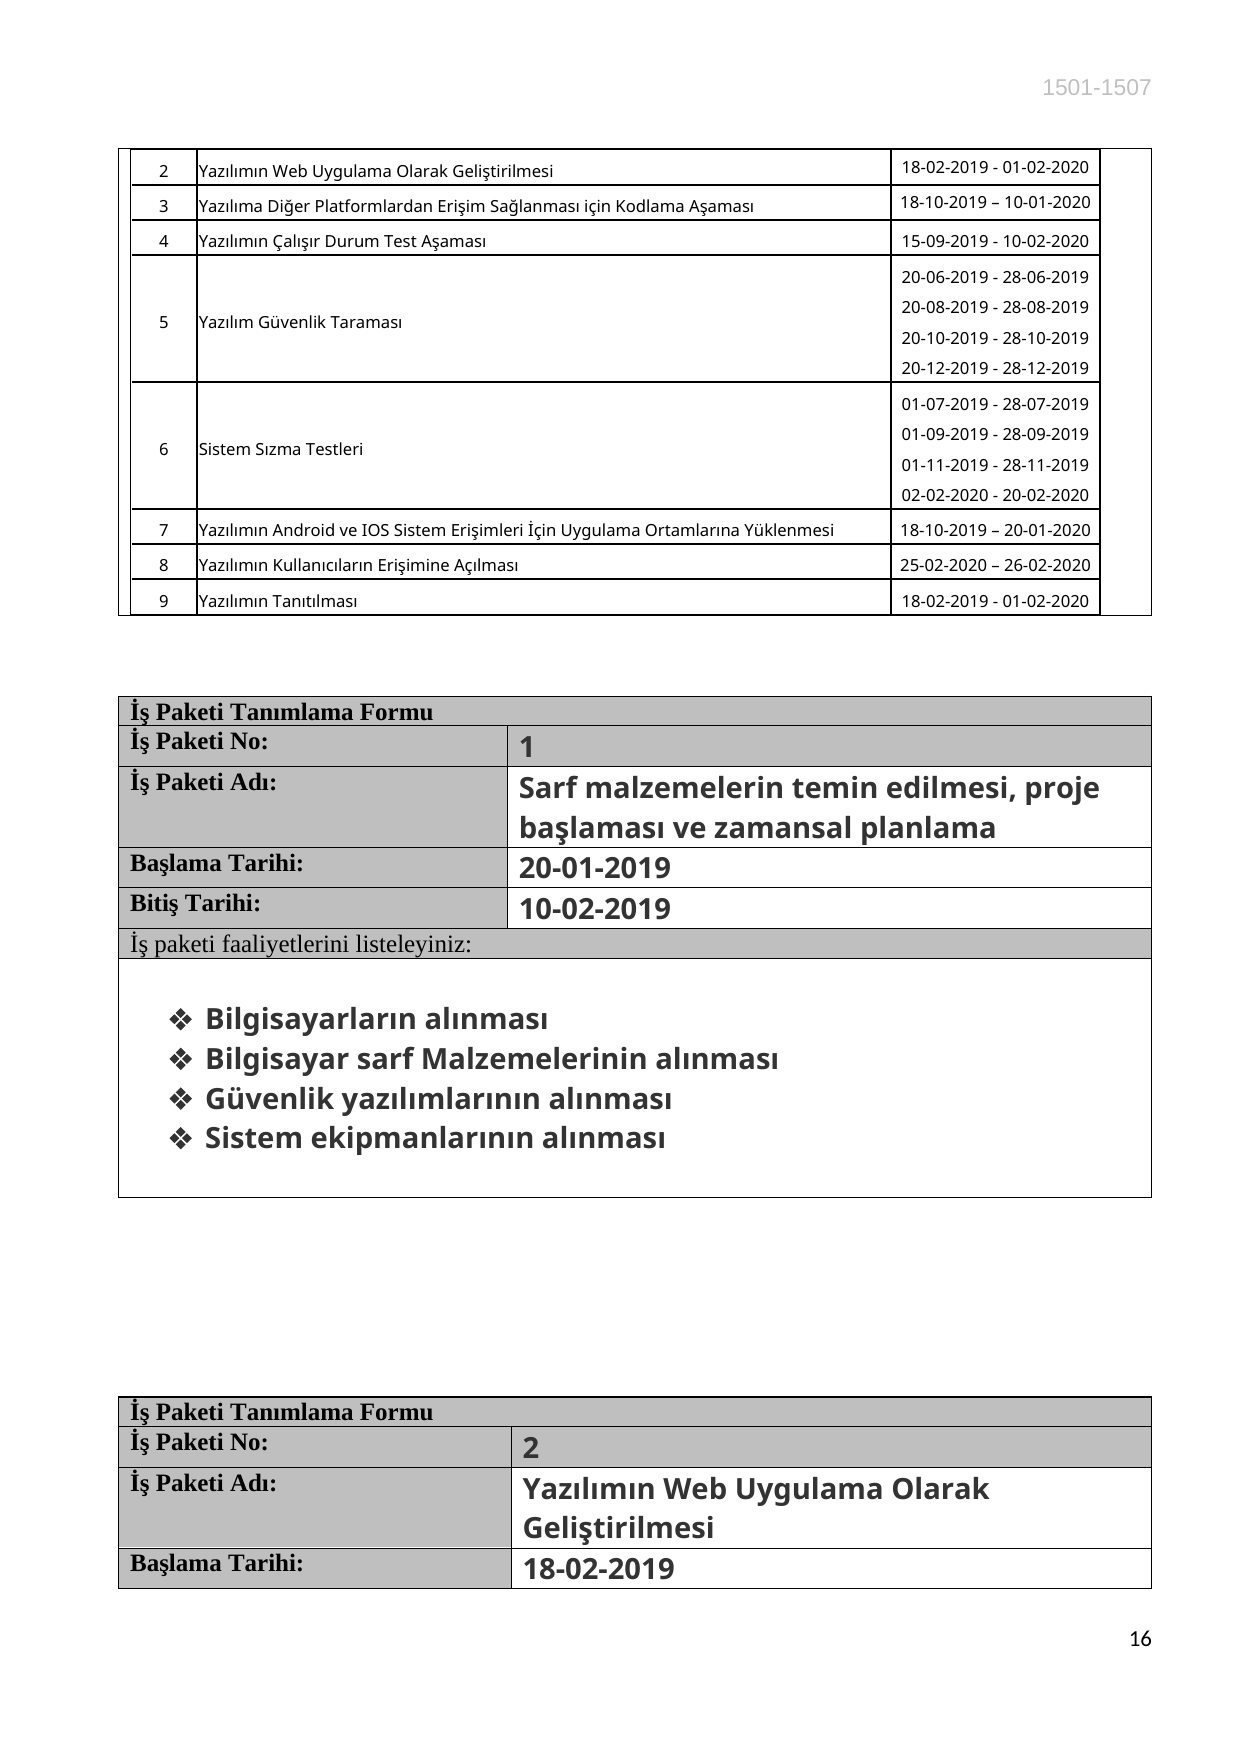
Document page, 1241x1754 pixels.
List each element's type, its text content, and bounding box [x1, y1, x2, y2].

table_cell 2 [512, 1427, 1151, 1467]
table_cell Başlama Tarihi: [119, 1549, 511, 1588]
table_cell Sarf malzemelerin temin edilmesi, proje başlaması ve zamansal planlama [508, 767, 1151, 847]
table_cell 18-02-2019 [512, 1549, 1151, 1588]
table_cell İş Paketi Adı: [119, 1468, 511, 1547]
table_header İş Paketi Tanımlama Formu [119, 697, 1151, 725]
table_cell 20-01-2019 [508, 848, 1151, 887]
table_cell Bitiş Tarihi: [119, 888, 507, 928]
table_cell İş Paketi No: [119, 726, 507, 766]
table_cell İş Paketi Adı: [119, 767, 507, 847]
table_cell [1101, 149, 1151, 615]
table_cell İş paketi faaliyetlerini listeleyiniz: [119, 929, 1151, 958]
table_cell İş Paketi No: [119, 1427, 511, 1467]
table_header İş Paketi Tanımlama Formu [119, 1398, 1151, 1426]
table_cell 1 [508, 726, 1151, 766]
table_cell Bilgisayarların alınması Bilgisayar sarf Malzemelerinin alınması Güvenlik yazılımlarının alınması Sistem ekipmanlarının alınması [119, 959, 1151, 1197]
table_cell [119, 149, 130, 615]
table_cell 10-02-2019 [508, 888, 1151, 928]
table_cell Yazılımın Web Uygulama Olarak Geliştirilmesi [512, 1468, 1151, 1547]
table_cell Başlama Tarihi: [119, 848, 507, 887]
